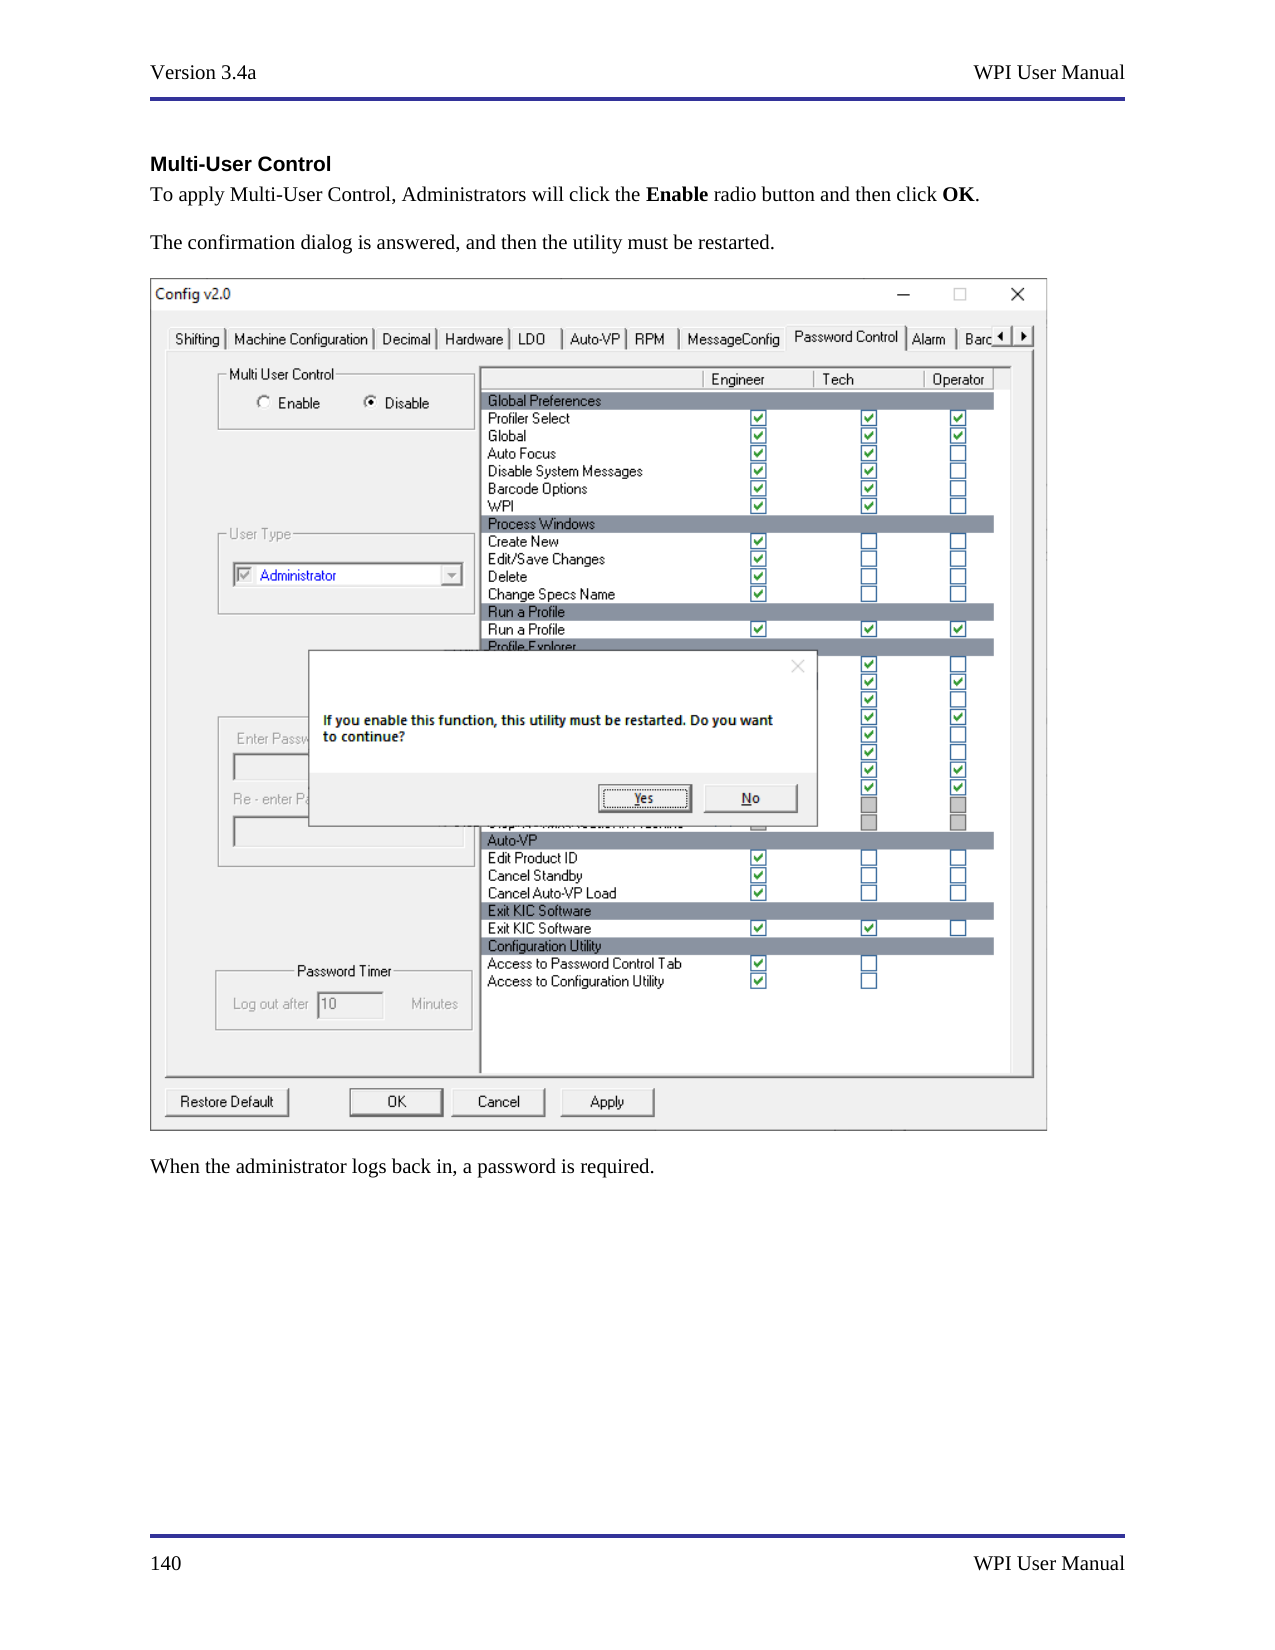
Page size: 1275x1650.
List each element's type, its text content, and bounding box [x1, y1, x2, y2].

text To apply Multi-User Control, Administrators will click the Enable radio button and then click OK. [150, 182, 1125, 206]
text When the administrator logs back in, a password is required. [150, 1154, 1125, 1178]
picture [150, 278, 1048, 1131]
text The confirmation dialog is answered, and then the utility must be restarted. [150, 230, 1125, 254]
subtitle Multi-User Control [150, 152, 1125, 176]
